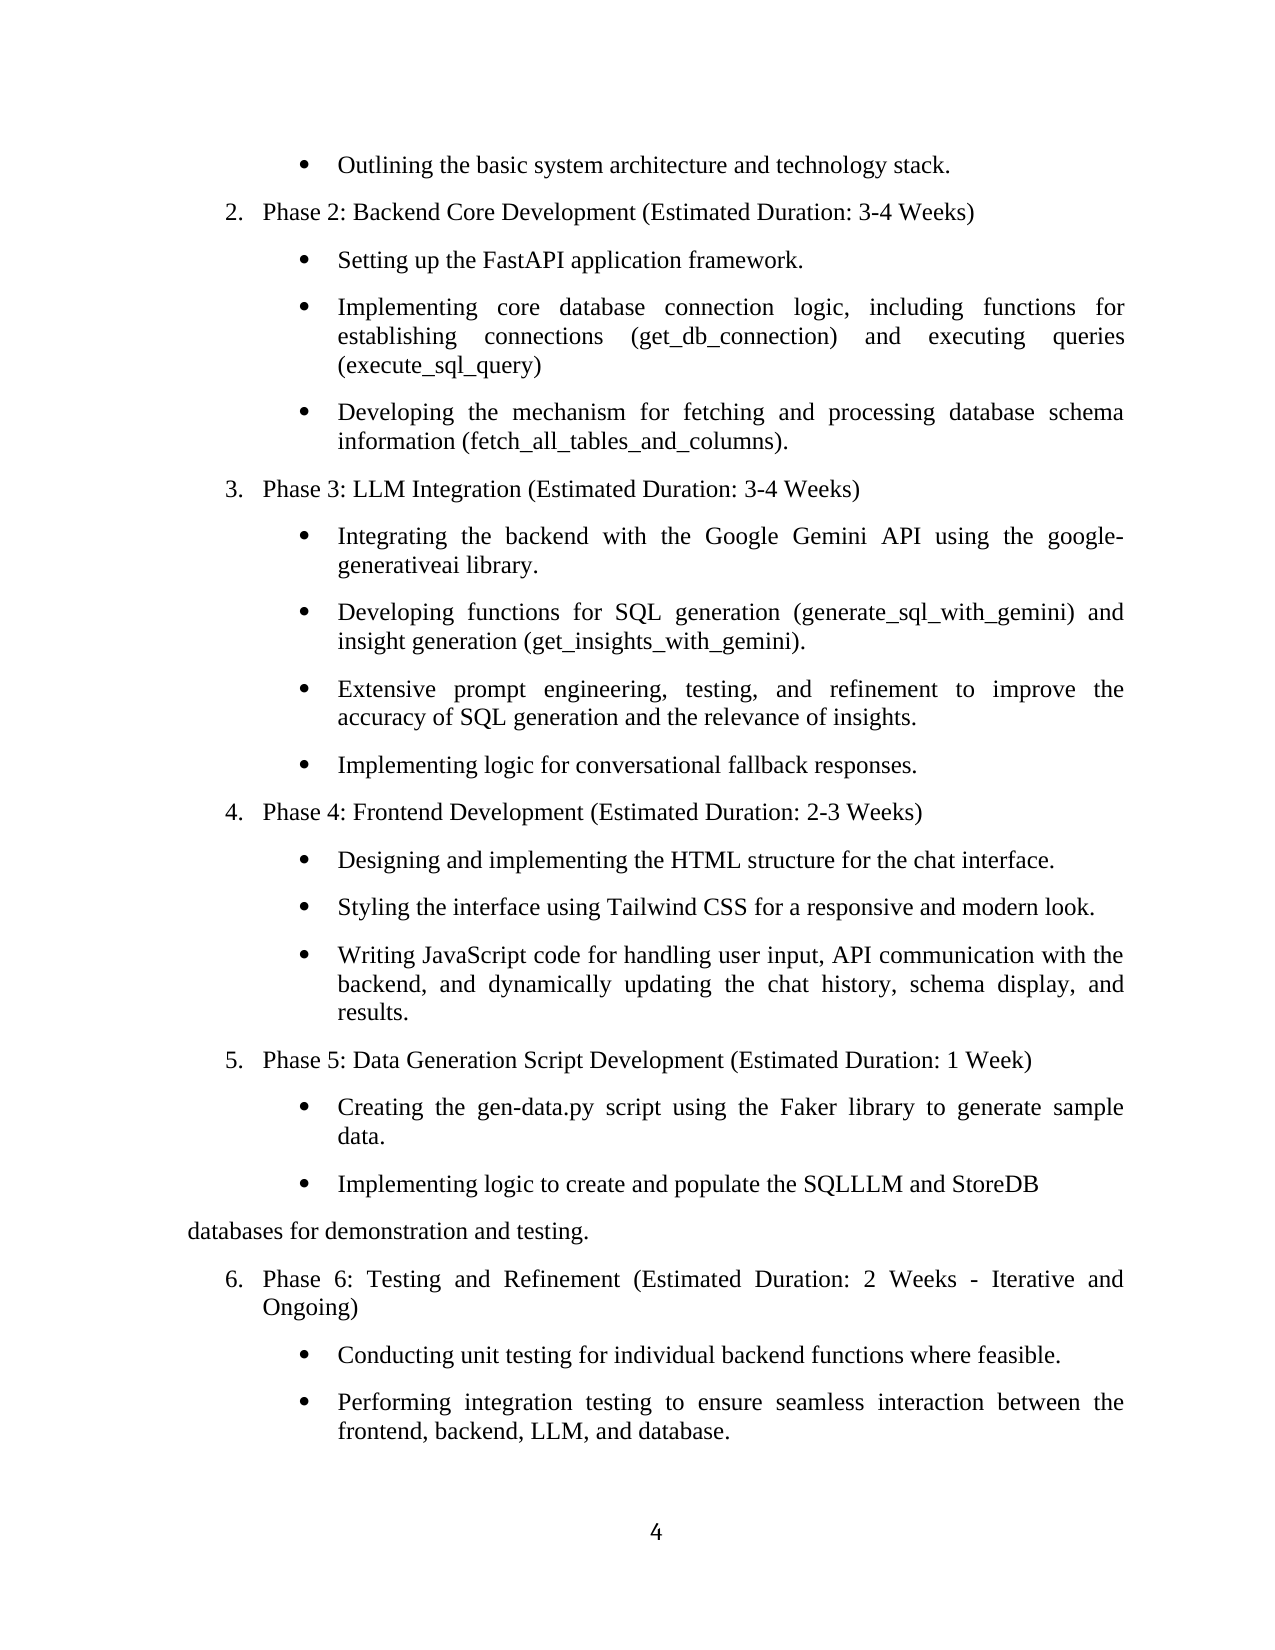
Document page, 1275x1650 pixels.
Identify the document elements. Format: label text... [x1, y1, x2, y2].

list Outlining the basic system architecture and technology stack. [300, 150, 1125, 179]
list Developing functions for SQL generation (generate_sql_with_gemini) and insight generation (get_insights_with_gemini). [300, 597, 1125, 655]
list Phase 3: LLM Integration (Estimated Duration: 3-4 Weeks) [225, 474, 1125, 502]
list Implementing logic to create and populate the SQLLLM and StoreDB [300, 1169, 1125, 1197]
list Designing and implementing the HTML structure for the chat interface. [300, 845, 1125, 874]
list Setting up the FastAPI application framework. [300, 245, 1125, 274]
list Phase 5: Data Generation Script Development (Estimated Duration: 1 Week) [225, 1045, 1125, 1074]
list Developing the mechanism for fetching and processing database schema information (fetch_all_tables_and_columns). [300, 397, 1125, 455]
list Integrating the backend with the Google Gemini API using the google-generativeai library. [300, 521, 1125, 579]
list Performing integration testing to ensure seamless interaction between the frontend, backend, LLM, and database. [300, 1387, 1125, 1445]
list Extensive prompt engineering, testing, and refinement to improve the accuracy of SQL generation and the relevance of insights. [300, 674, 1125, 731]
list Phase 4: Frontend Development (Estimated Duration: 2-3 Weeks) [225, 797, 1125, 826]
list Creating the gen-data.py script using the Faker library to generate sample data. [300, 1092, 1125, 1150]
list Styling the interface using Tailwind CSS for a responsive and modern look. [300, 892, 1125, 921]
list Phase 2: Backend Core Development (Estimated Duration: 3-4 Weeks) [225, 197, 1125, 226]
list Implementing core database connection logic, including functions for establishing connections (get_db_connection) and executing queries (execute_sql_query) [300, 292, 1125, 379]
list Implementing logic for conversational fallback responses. [300, 750, 1125, 779]
list Writing JavaScript code for handling user input, API communication with the backend, and dynamically updating the chat history, schema display, and results. [300, 940, 1125, 1026]
list Conducting unit testing for individual backend functions where feasible. [300, 1340, 1125, 1369]
text databases for demonstration and testing. [187, 1216, 1125, 1245]
list Phase 6: Testing and Refinement (Estimated Duration: 2 Weeks - Iterative and Ongoing) [225, 1264, 1125, 1321]
